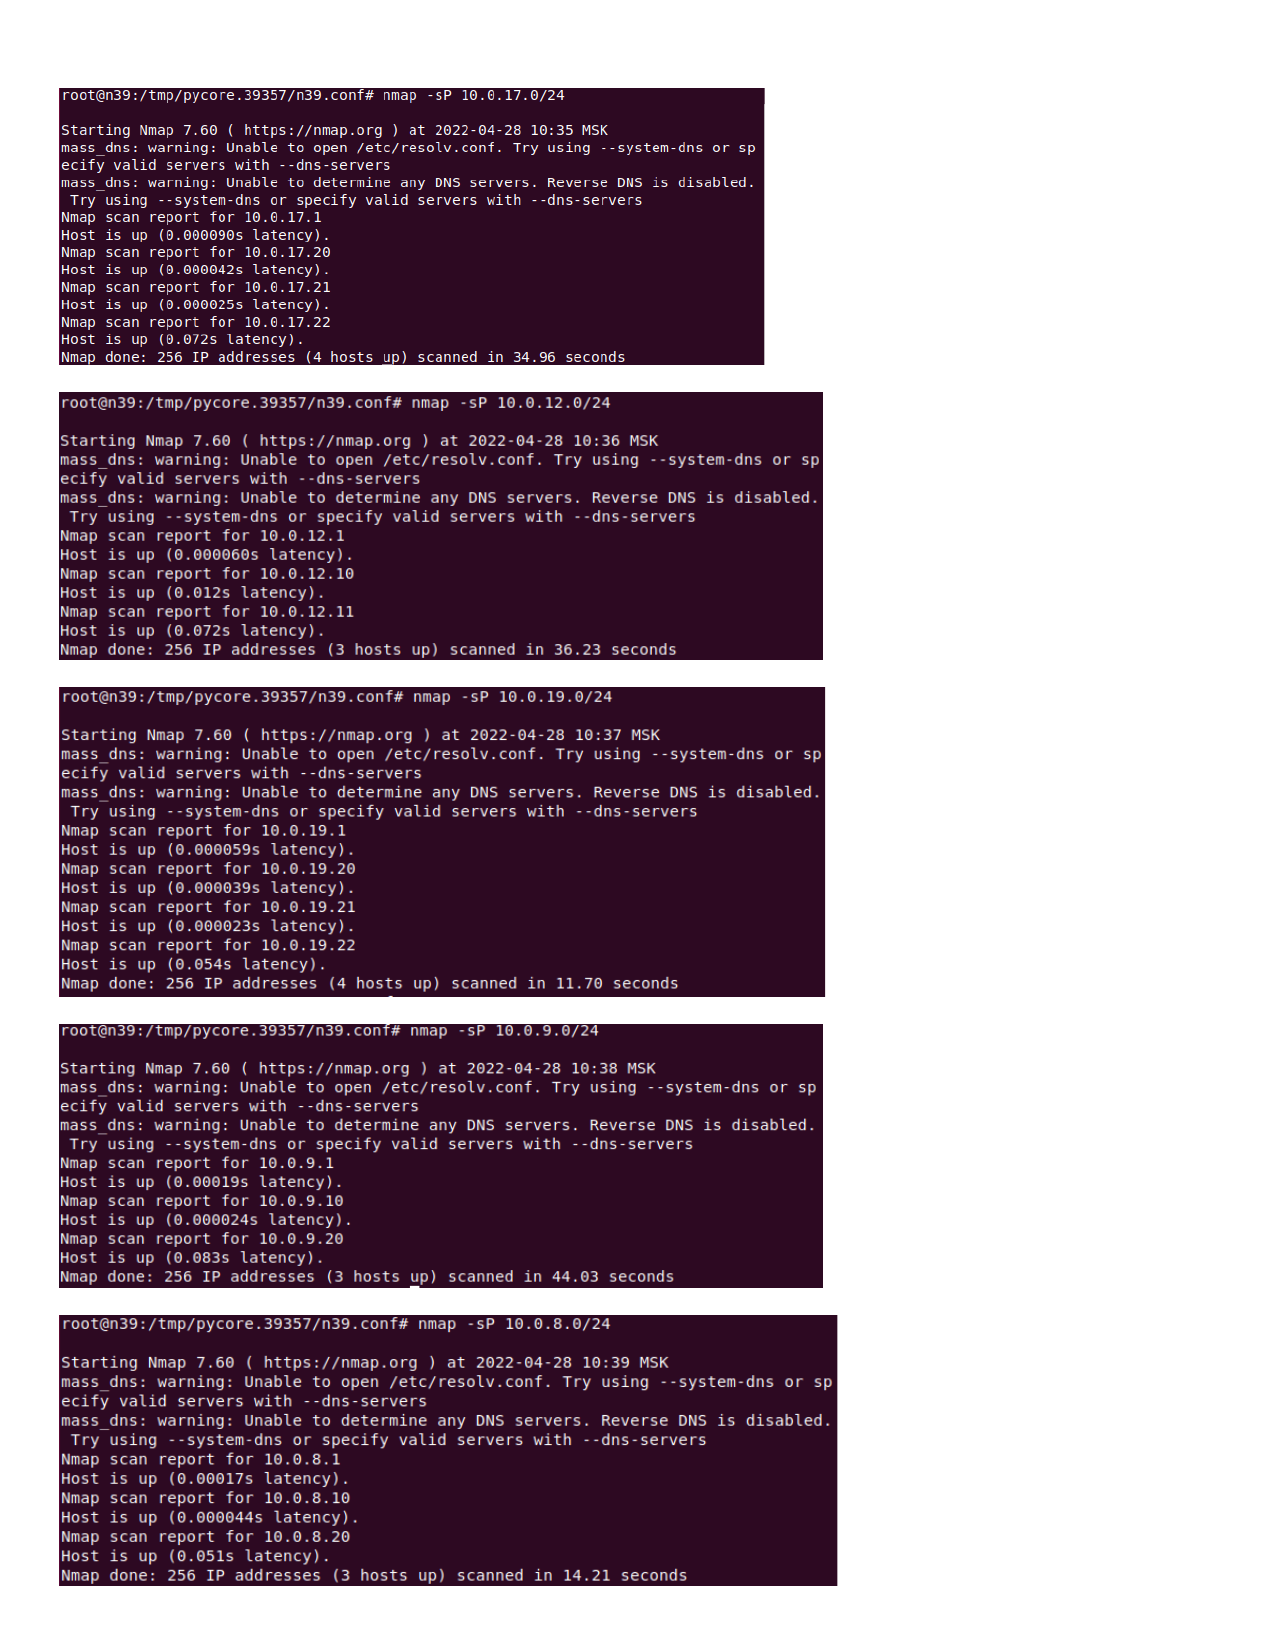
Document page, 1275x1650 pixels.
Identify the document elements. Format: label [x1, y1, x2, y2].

picture [59, 88, 765, 365]
picture [59, 392, 823, 660]
picture [59, 1024, 823, 1288]
picture [59, 1315, 838, 1586]
picture [59, 687, 826, 997]
